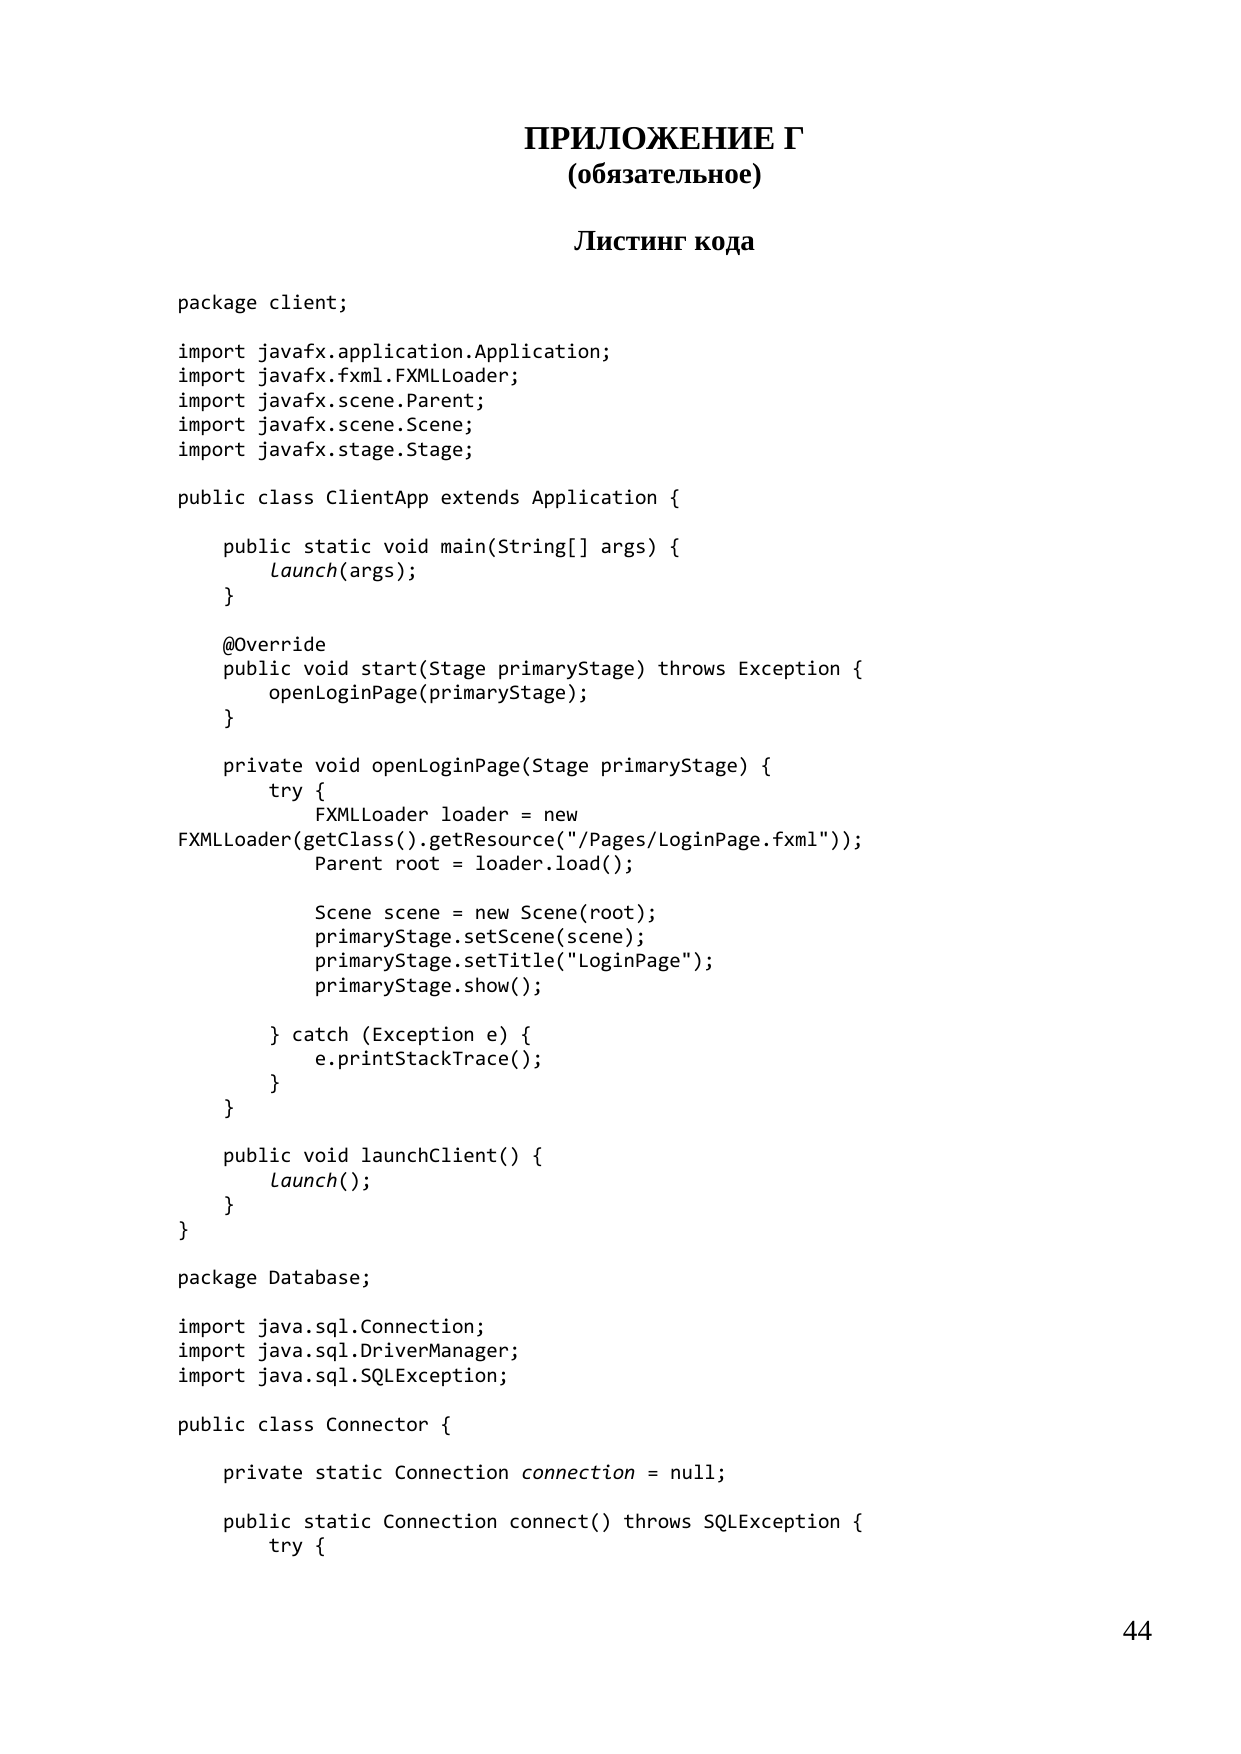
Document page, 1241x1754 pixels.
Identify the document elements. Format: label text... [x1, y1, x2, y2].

subtitle Приложение Г [177, 118, 1152, 156]
text (обязательное) [177, 156, 1152, 190]
text Листинг кода [177, 223, 1152, 257]
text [177, 1266, 1152, 1558]
text package client; import javafx.application.Application; import javafx.fxml.FXMLLoader; import javafx.scene.Parent; import javafx.scene.Scene; import javafx.stage.Stage; public class ClientApp extends Application { public static void main(String[] args) { launch(args); } @Override public void start(Stage primaryStage) throws Exception { openLoginPage(primaryStage); } private void openLoginPage(Stage primaryStage) { try { FXMLLoader loader = new FXMLLoader(getClass().getResource("/Pages/LoginPage.fxml")); Parent root = loader.load(); Scene scene = new Scene(root); primaryStage.setScene(scene); primaryStage.setTitle("LoginPage"); primaryStage.show(); } catch (Exception e) { e.printStackTrace(); } } public void launchClient() { launch(); } } [177, 291, 1152, 1241]
